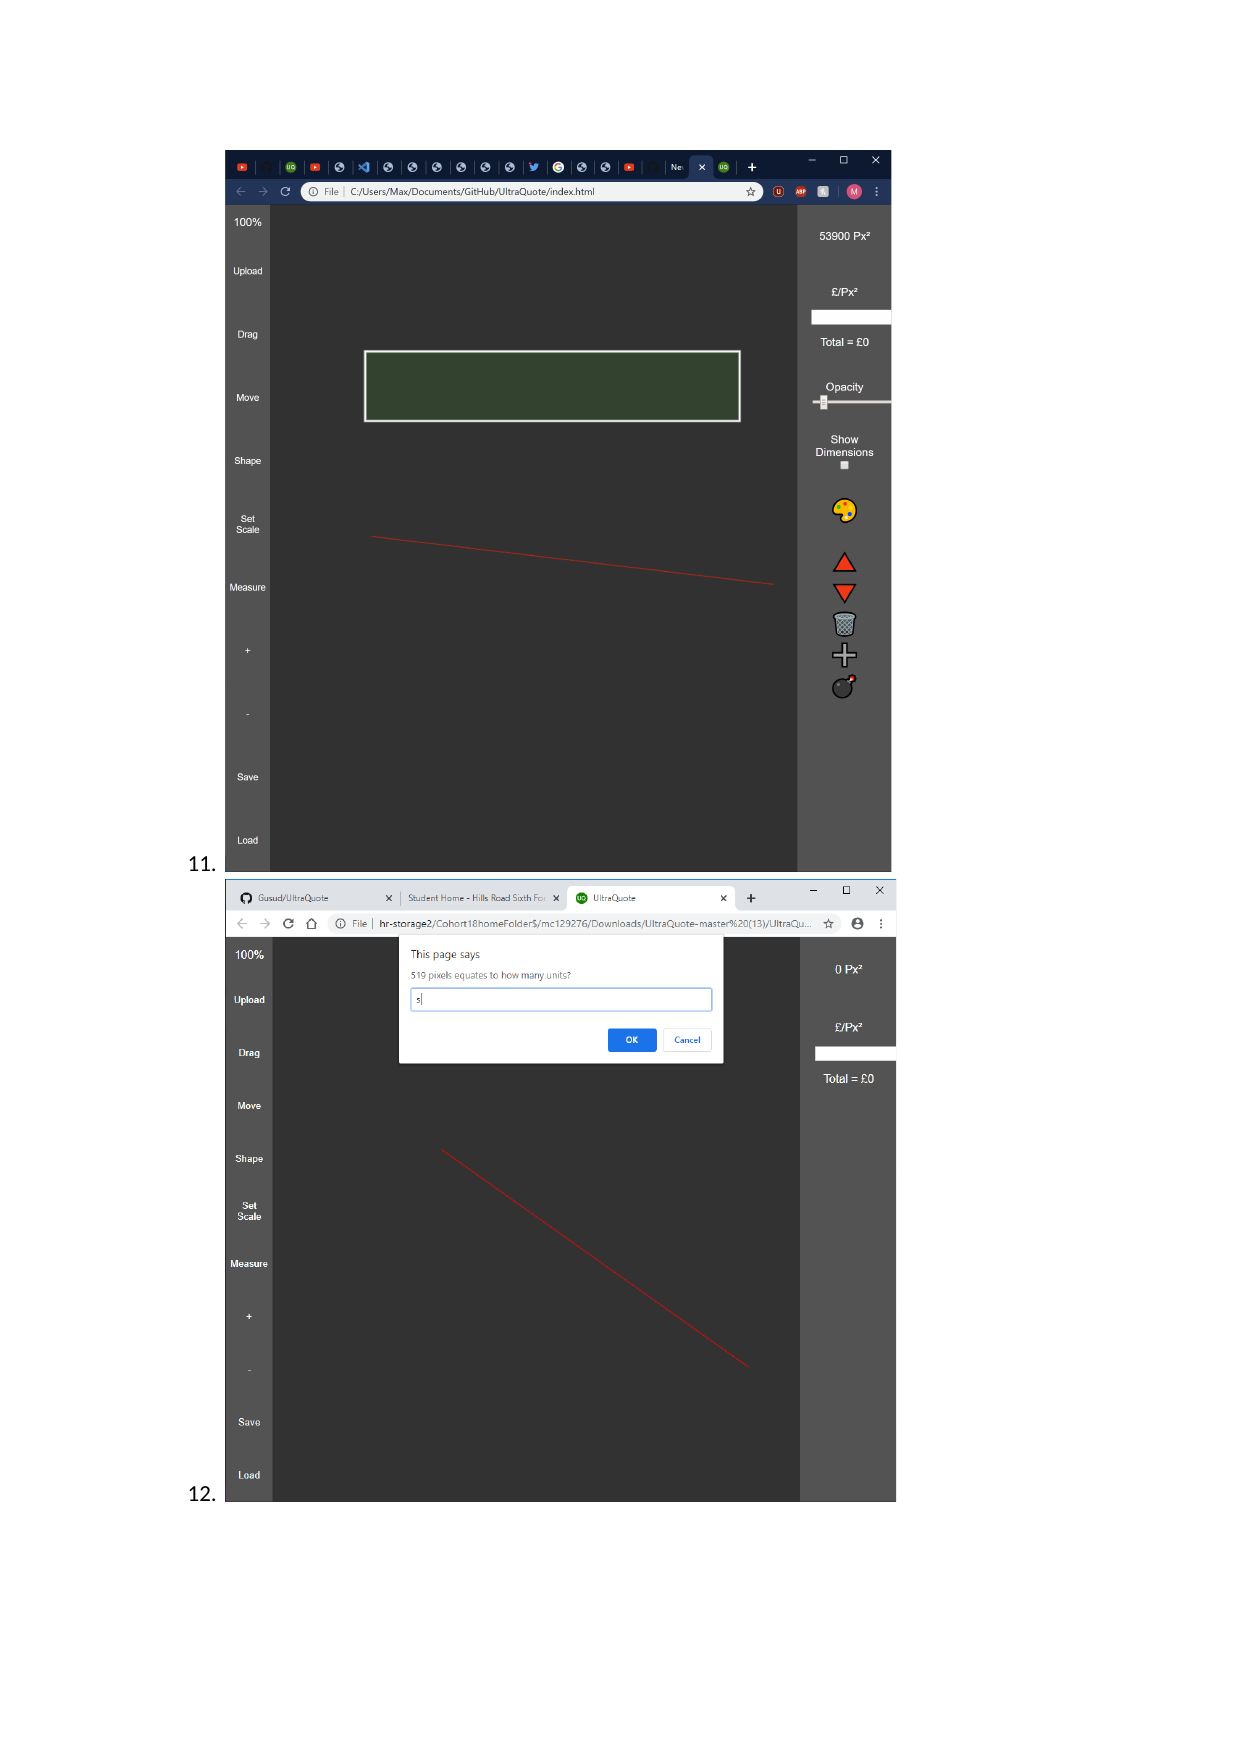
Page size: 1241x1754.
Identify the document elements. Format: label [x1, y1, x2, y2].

picture [225, 150, 892, 872]
picture [225, 879, 897, 1502]
